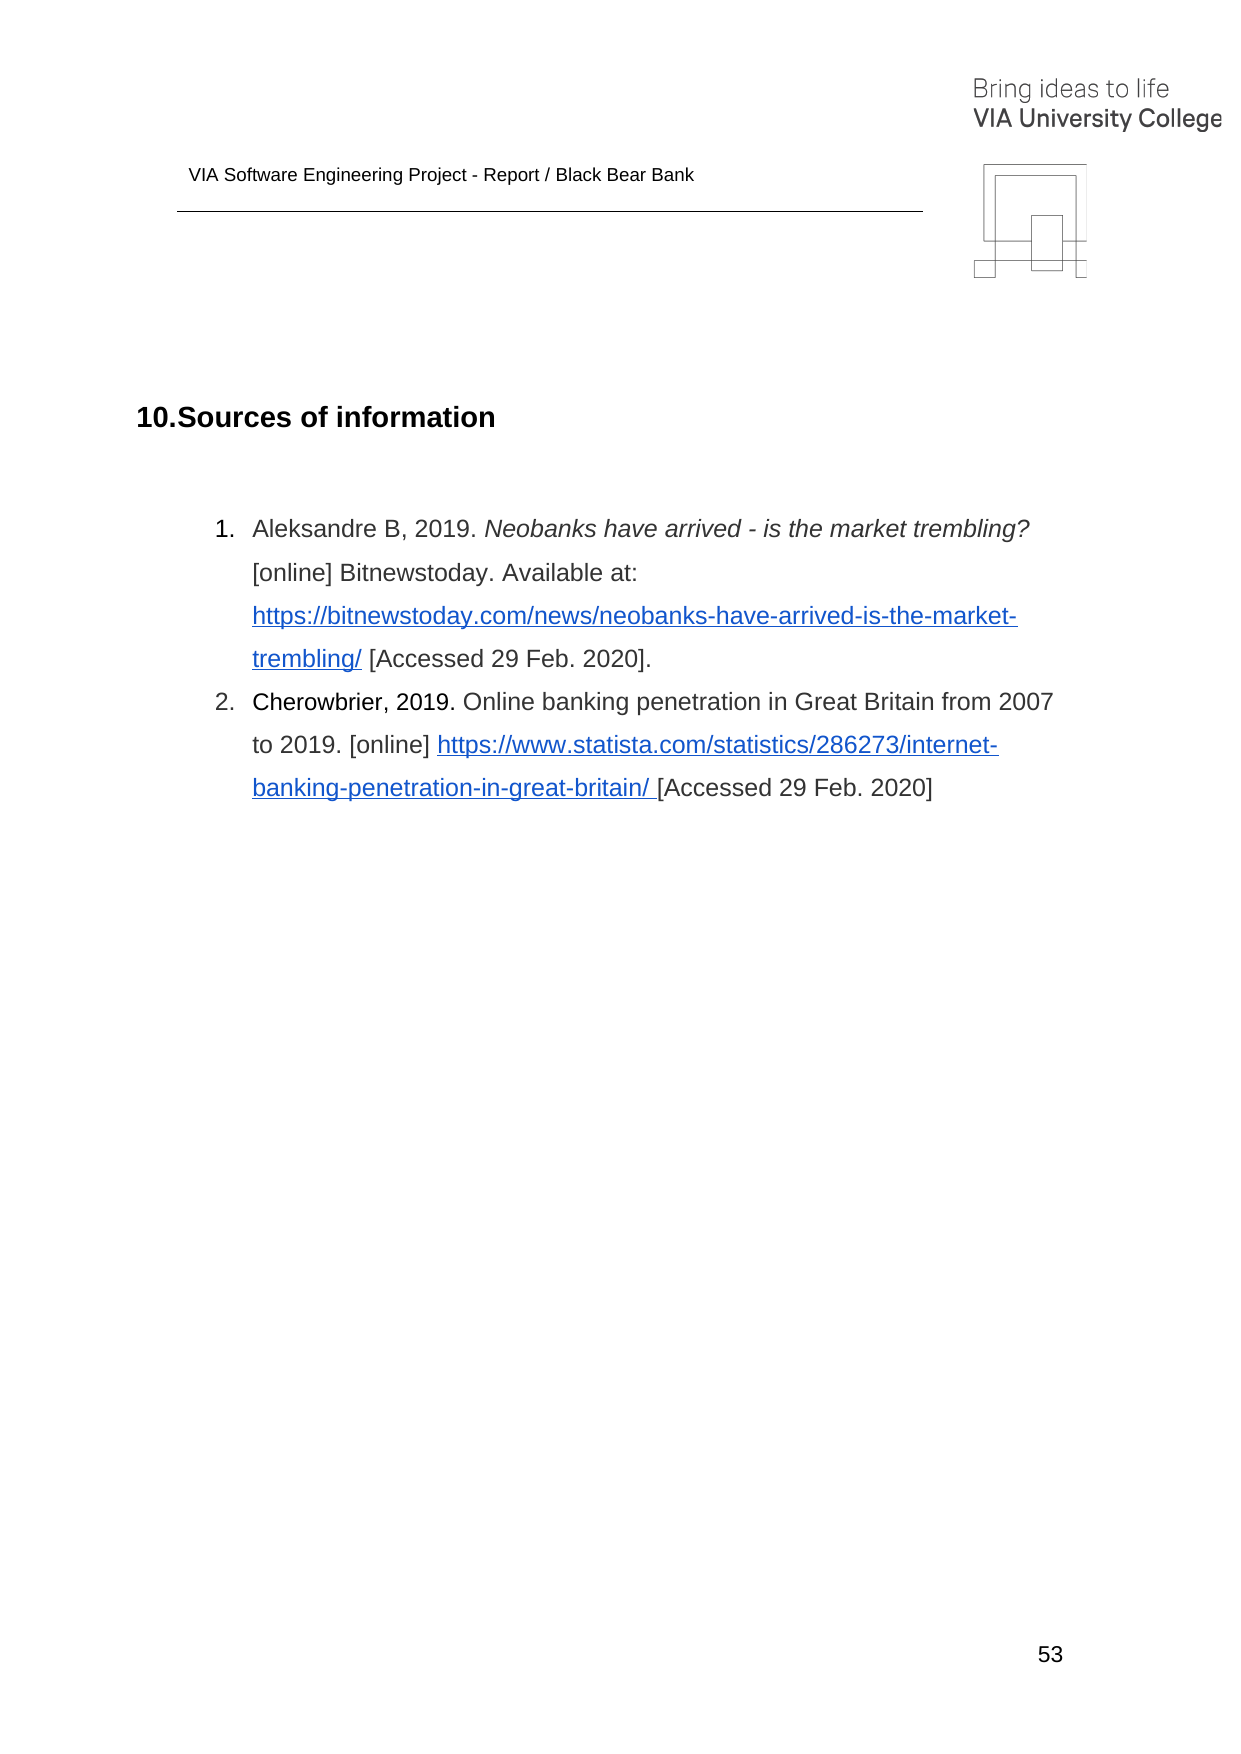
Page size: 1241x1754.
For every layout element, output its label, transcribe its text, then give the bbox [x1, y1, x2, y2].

subtitle Sources of information [177, 399, 1063, 433]
picture [973, 164, 1087, 278]
list Aleksandre B, 2019. Neobanks have arrived - is the market trembling? [online] Bitnewstoday. Available at: https://bitnewstoday.com/news/neobanks-have-arrived-is-the-market-trembling/ [Accessed 29 Feb. 2020]. [214, 514, 1063, 672]
list Cherowbrier, 2019. Online banking penetration in Great Britain from 2007 to 2019. [online] https://www.statista.com/statistics/286273/internet-banking-penetration-in-great-britain/ [Accessed 29 Feb. 2020] [214, 687, 1063, 802]
picture [972, 76, 1222, 132]
